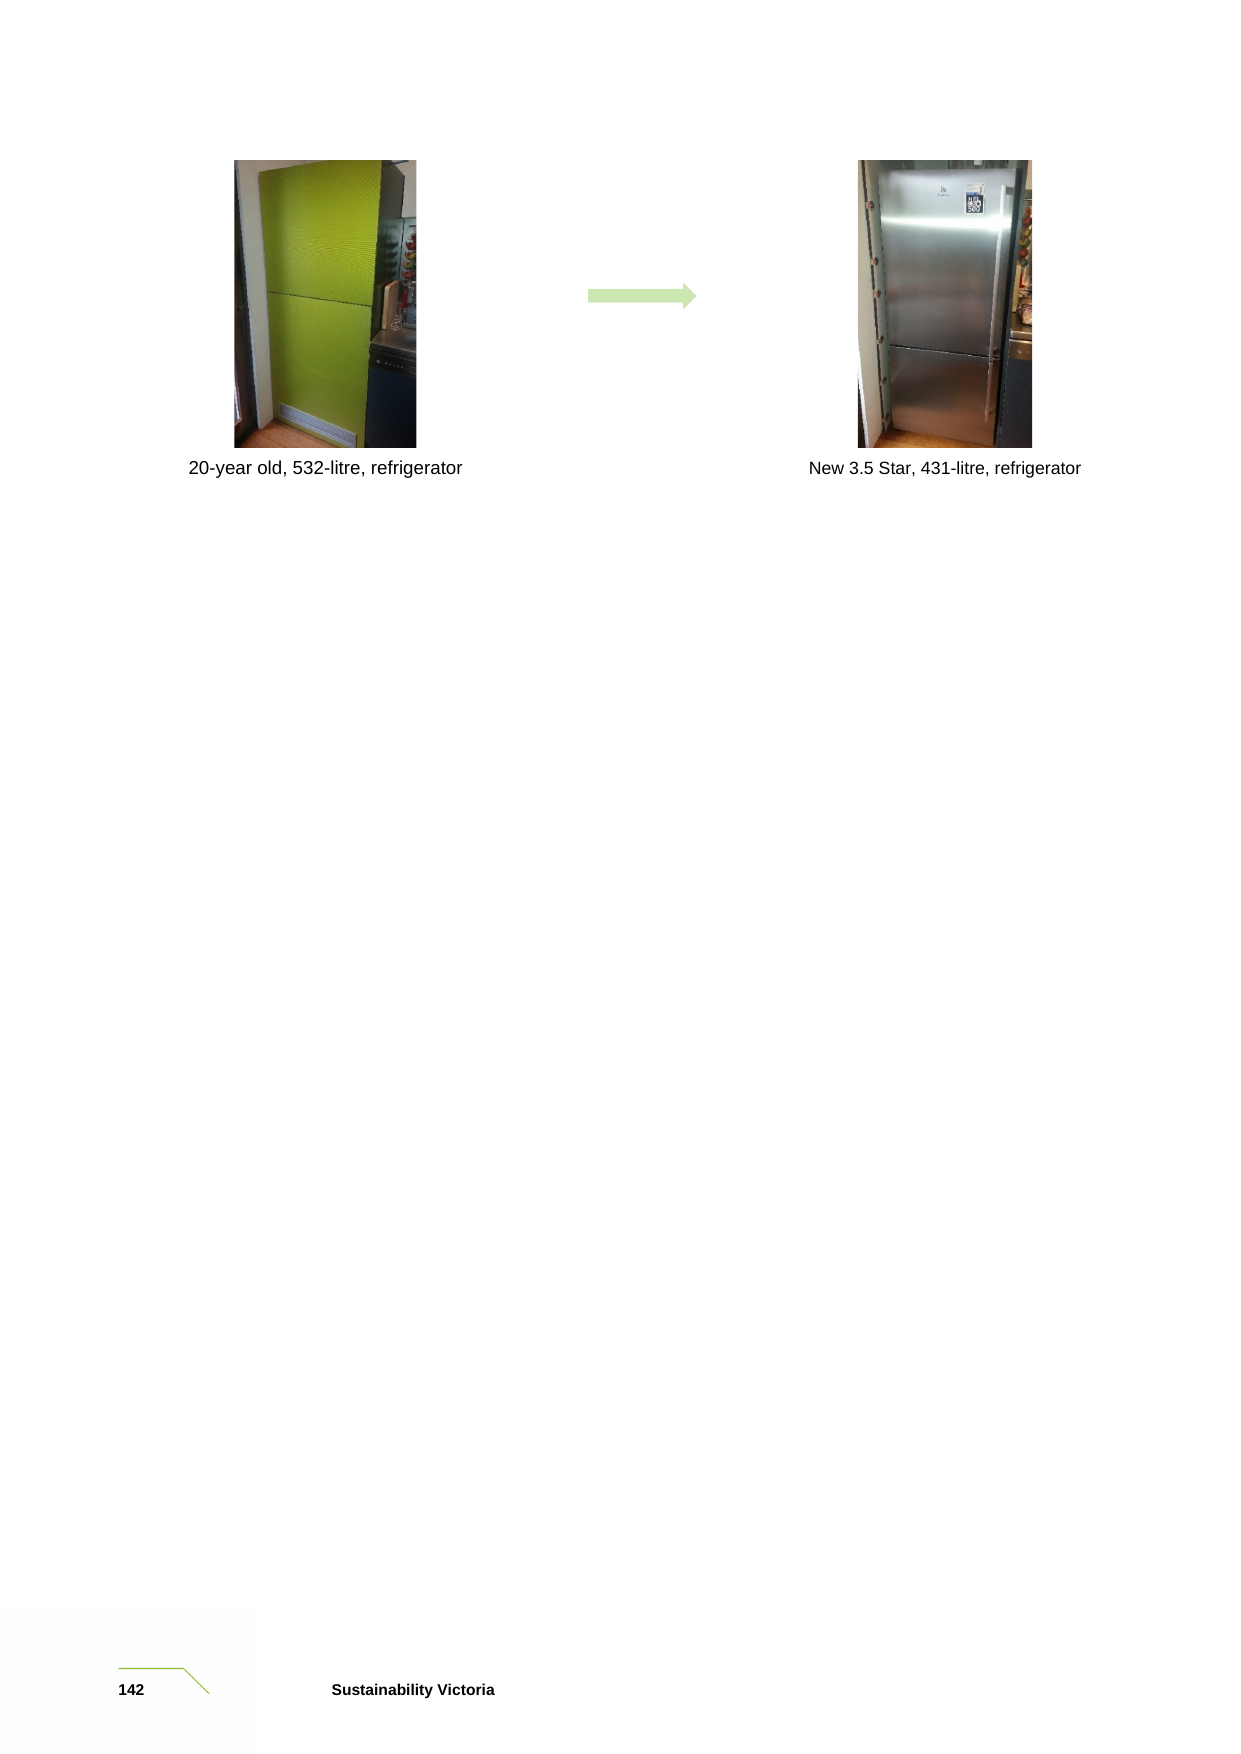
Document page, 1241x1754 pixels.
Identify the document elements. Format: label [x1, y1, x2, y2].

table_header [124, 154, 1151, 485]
picture [0, 1609, 257, 1754]
picture [857, 160, 1033, 448]
picture [234, 160, 417, 448]
